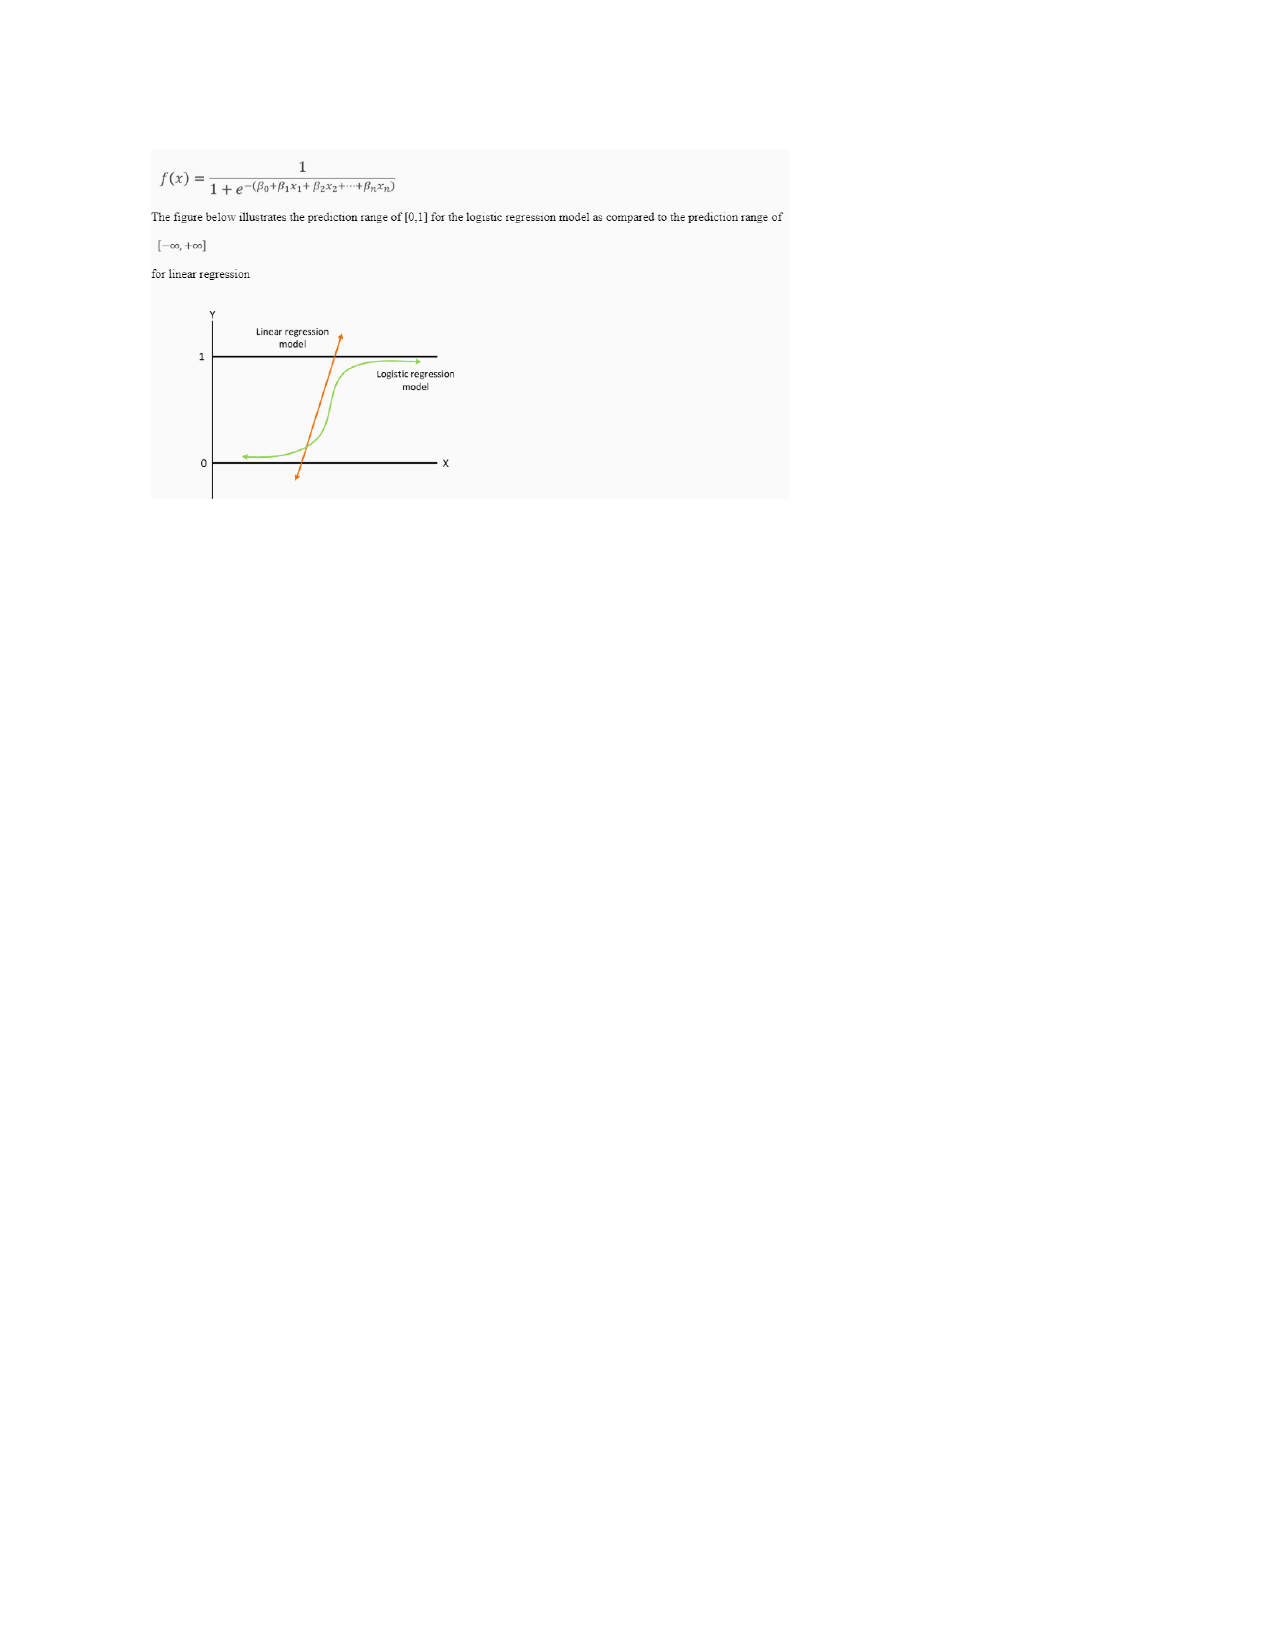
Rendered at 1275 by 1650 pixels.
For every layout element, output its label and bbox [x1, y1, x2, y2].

picture [150, 150, 790, 505]
